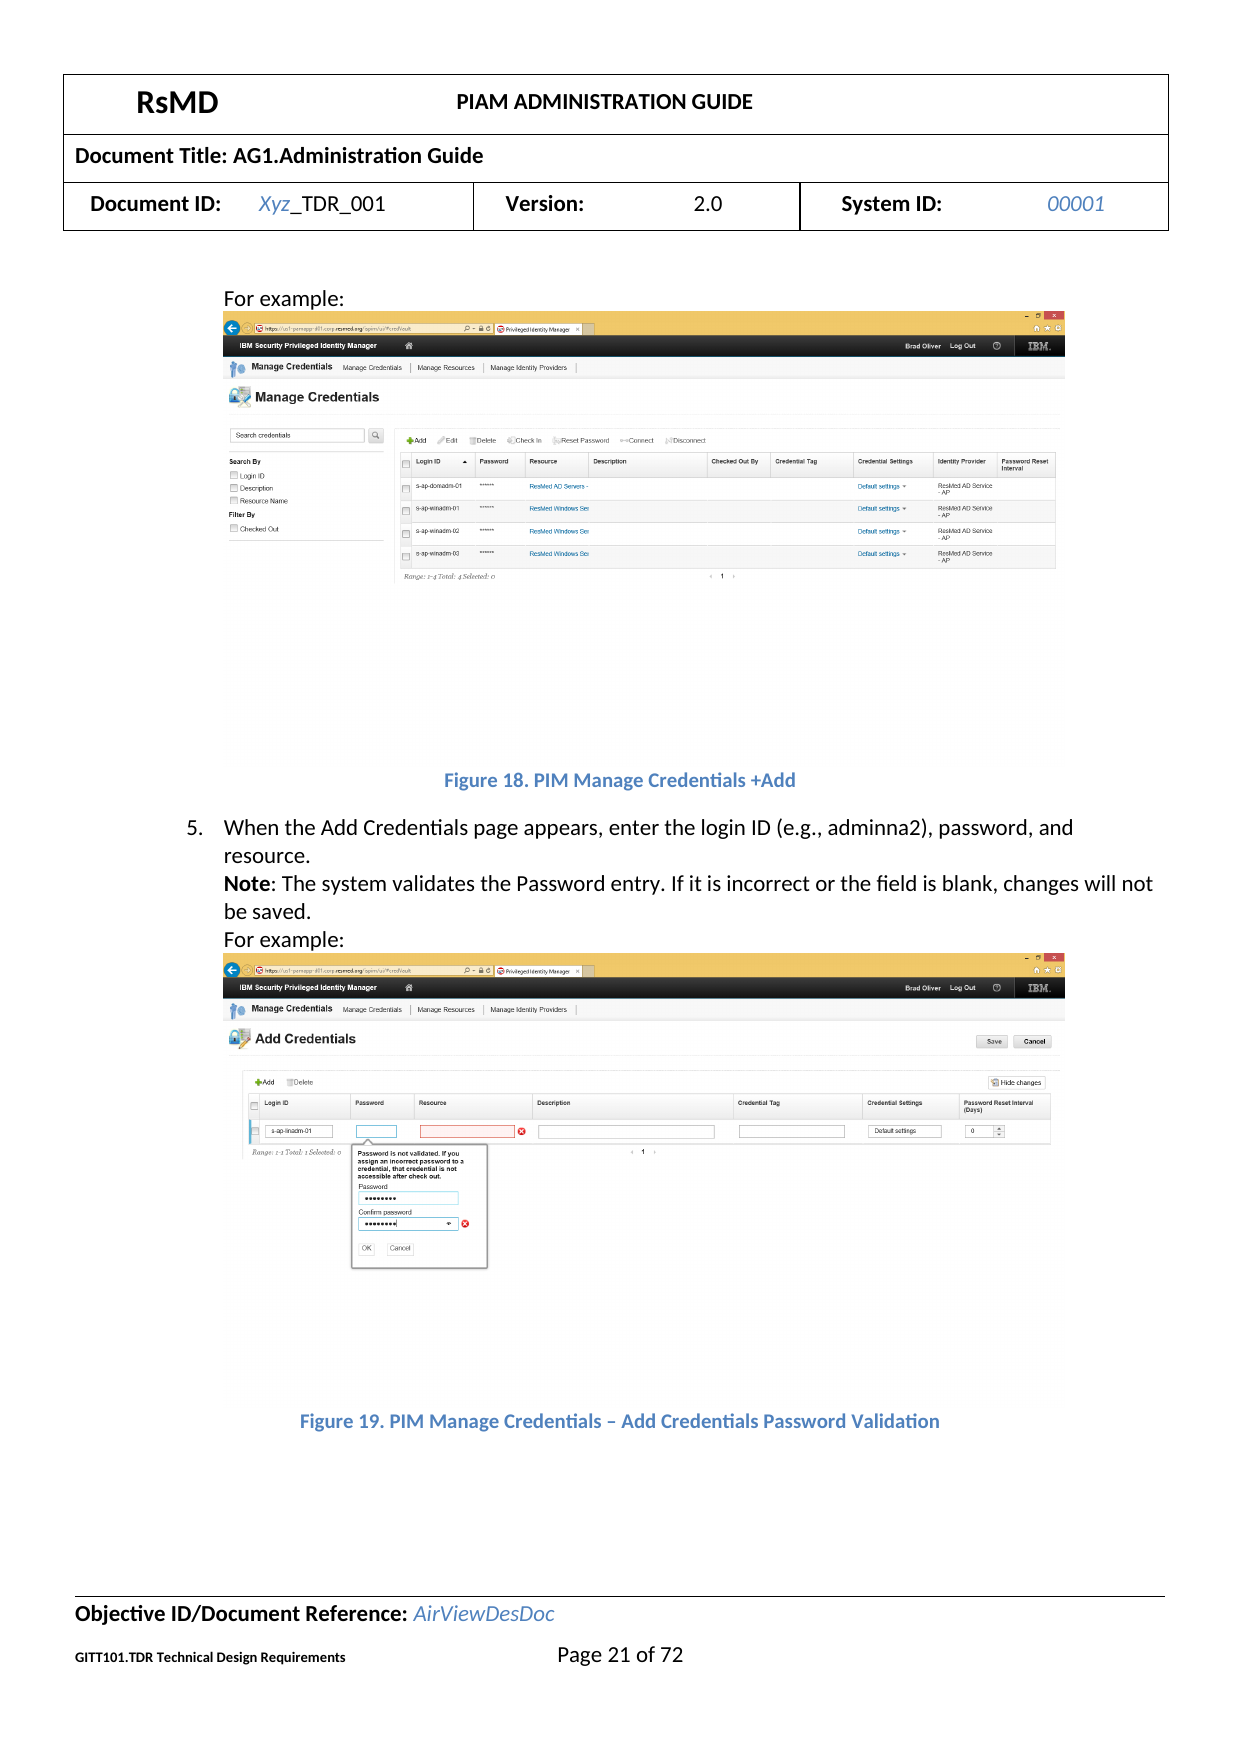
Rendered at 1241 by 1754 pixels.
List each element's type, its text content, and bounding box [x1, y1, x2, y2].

picture [223, 311, 1065, 767]
list When the Add Credentials page appears, enter the login ID (e.g., adminna2), password, and resource. [186, 813, 1165, 869]
list For example: [223, 925, 1165, 953]
text Figure 18. PIM Manage Credentials +Add [75, 767, 1165, 792]
text Figure 19. PIM Manage Credentials – Add Credentials Password Validation [75, 1408, 1165, 1433]
list Note: The system validates the Password entry. If it is incorrect or the field is blank, changes will not be saved. [223, 869, 1165, 925]
picture [223, 953, 1065, 1408]
list For example: [223, 284, 1165, 312]
